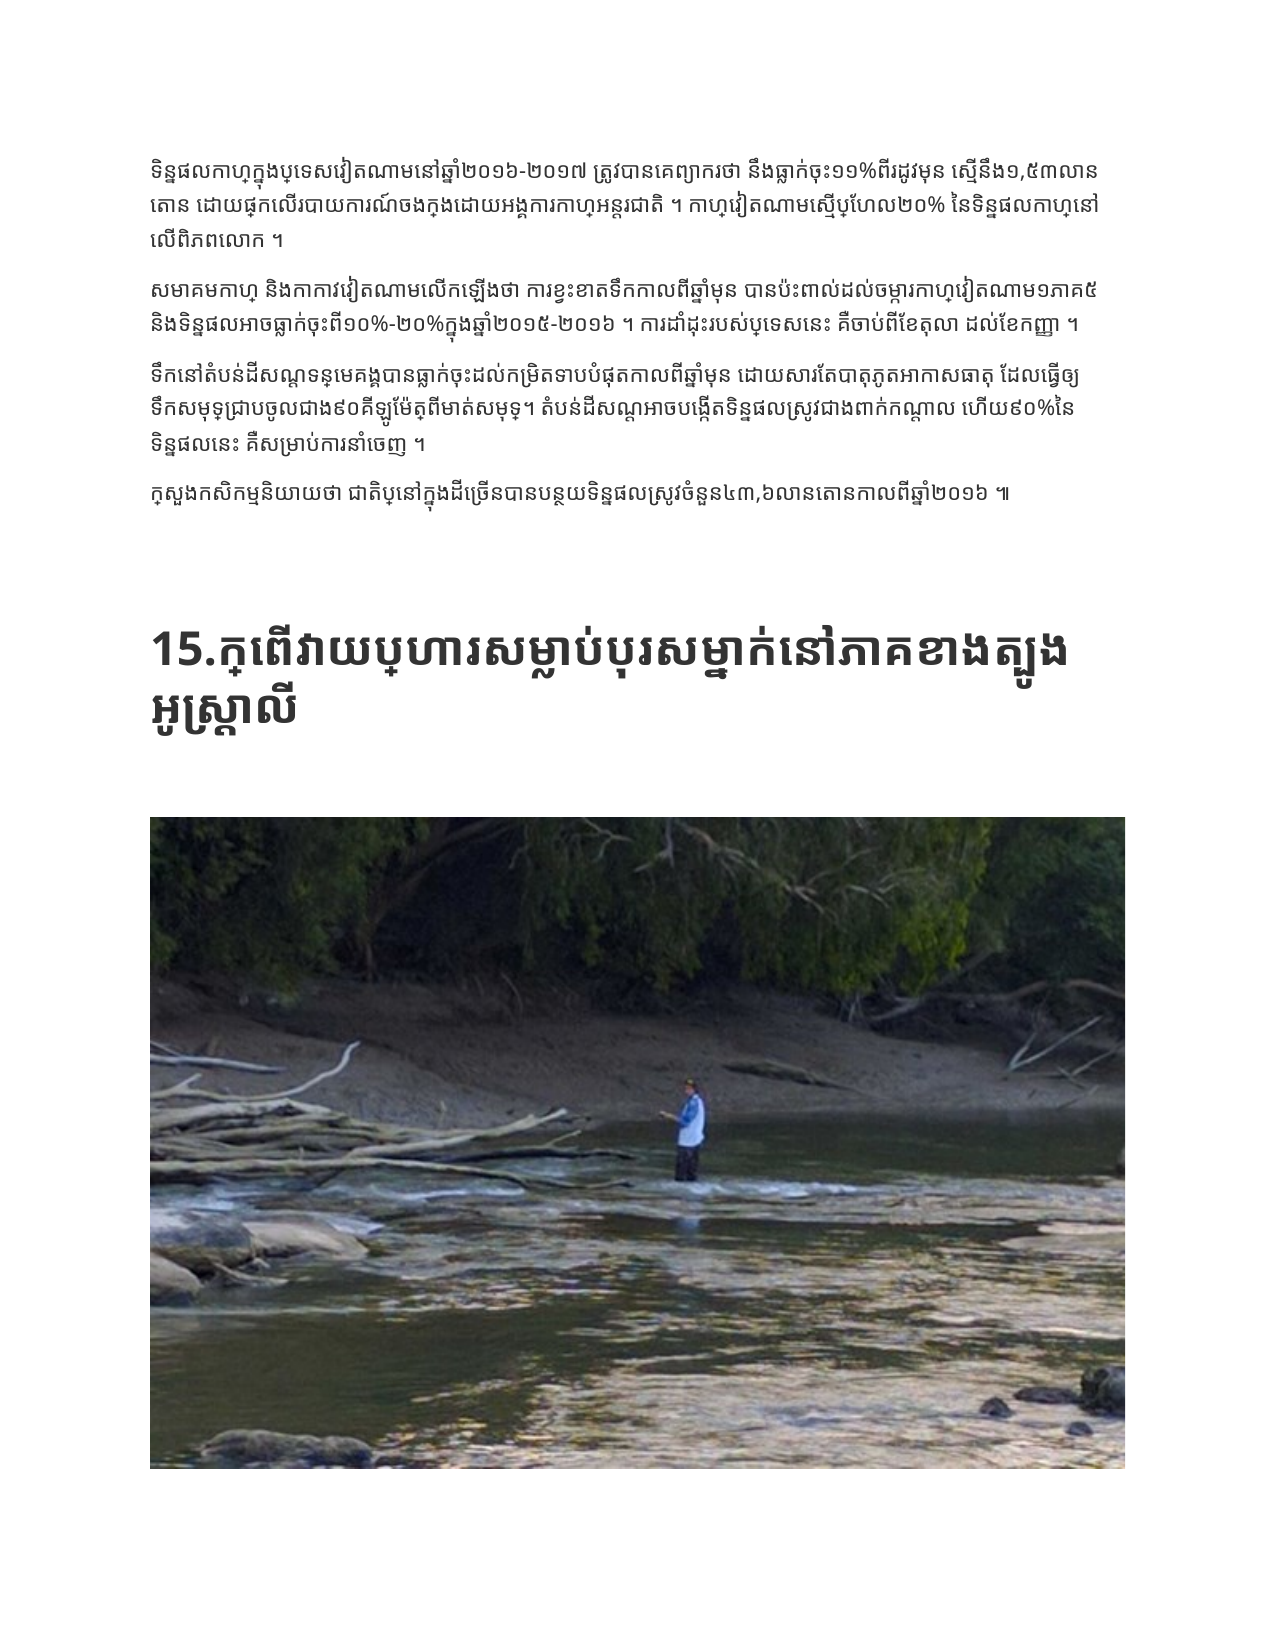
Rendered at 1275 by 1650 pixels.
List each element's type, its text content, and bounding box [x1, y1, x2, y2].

text ក្រសួងកសិកម្ម​និយាយ​ថា ជាតិ​ប្រៃ​នៅ​ក្នុង​ដី​ច្រើន​បាន​បន្ថយ​ទិន្នផល​ស្រូវ​ចំនួន​៤៣,៦​លាន​តោន​កាលពី​ឆ្នាំ​២០១៦ ៕ [150, 472, 1125, 506]
text ទឹក​នៅ​តំបន់​ដីសណ្ត​ទន្លេមេគង្គ​បាន​ធ្លាក់​ចុះ​ដល់​កម្រិត​ទាប​បំផុត​កាលពី​ឆ្នាំ​មុន ដោយសារ​តែ​បាតុភូត​អាកាសធាតុ ដែល​ធ្វើ​ឲ្យ​ទឹកសមុទ្រ​ជ្រាប​ចូល​ជាង​៩០​គីឡូម៉ែត្រ​ពី​មាត់សមុទ្រ​។ តំបន់​ដីសណ្ត​អាច​បង្កើត​ទិន្នផល​ស្រូវ​ជាង​ពាក់កណ្តាល ហើយ​៩០%​នៃ​ទិន្នផល​នេះ គឺ​សម្រាប់​ការ​នាំ​ចេញ ។ [150, 353, 1125, 456]
picture [150, 817, 1125, 1469]
subtitle 15.ក្រពើវាយប្រហារ​សម្លាប់បុរសម្នាក់​នៅភាគខាងត្បូងអូស្រ្តាលី [150, 616, 1125, 734]
text ទិន្នផល​កាហ្វេ​ក្នុង​ប្រទេស​វៀតណាម​នៅ​ឆ្នាំ​២០១៦-២០១៧ ត្រូវ​បាន​គេ​ព្យាករ​ថា នឹង​ធ្លាក់​ចុះ​១១%​ពី​រដូវ​មុន ស្មើនឹង​១,៥៣​លាន​តោន ដោយ​ផ្អែក​លើ​របាយការណ៍​ចងក្រង​ដោយ​អង្គការ​កាហ្វេ​អន្តរជាតិ ។ កាហ្វេ​វៀតណាម​ស្មើ​ប្រហែល​២០% នៃ​ទិន្នផល​កាហ្វេ​នៅ​លើ​ពិភពលោក ។ [150, 150, 1125, 253]
text សមាគម​កាហ្វេ និង​កា​កាវ​វៀតណាម​លើក​ឡើង​ថា ការ​ខ្វះខាត​ទឹក​កាលពី​ឆ្នាំ​មុន បាន​ប៉ះពាល់​ដល់​ចម្ការ​កាហ្វេ​វៀតណាម​១​ភាគ​៥ និង​ទិន្នផល​អាច​ធ្លាក់​ចុះ​ពី​១០%-២០%​ក្នុង​ឆ្នាំ​២០១៥-២០១៦ ។ ការ​ដាំ​ដុះ​របស់​ប្រទេស​នេះ គឺ​ចាប់ពី​ខែតុលា ដល់​ខែកញ្ញា ។ [150, 269, 1125, 337]
